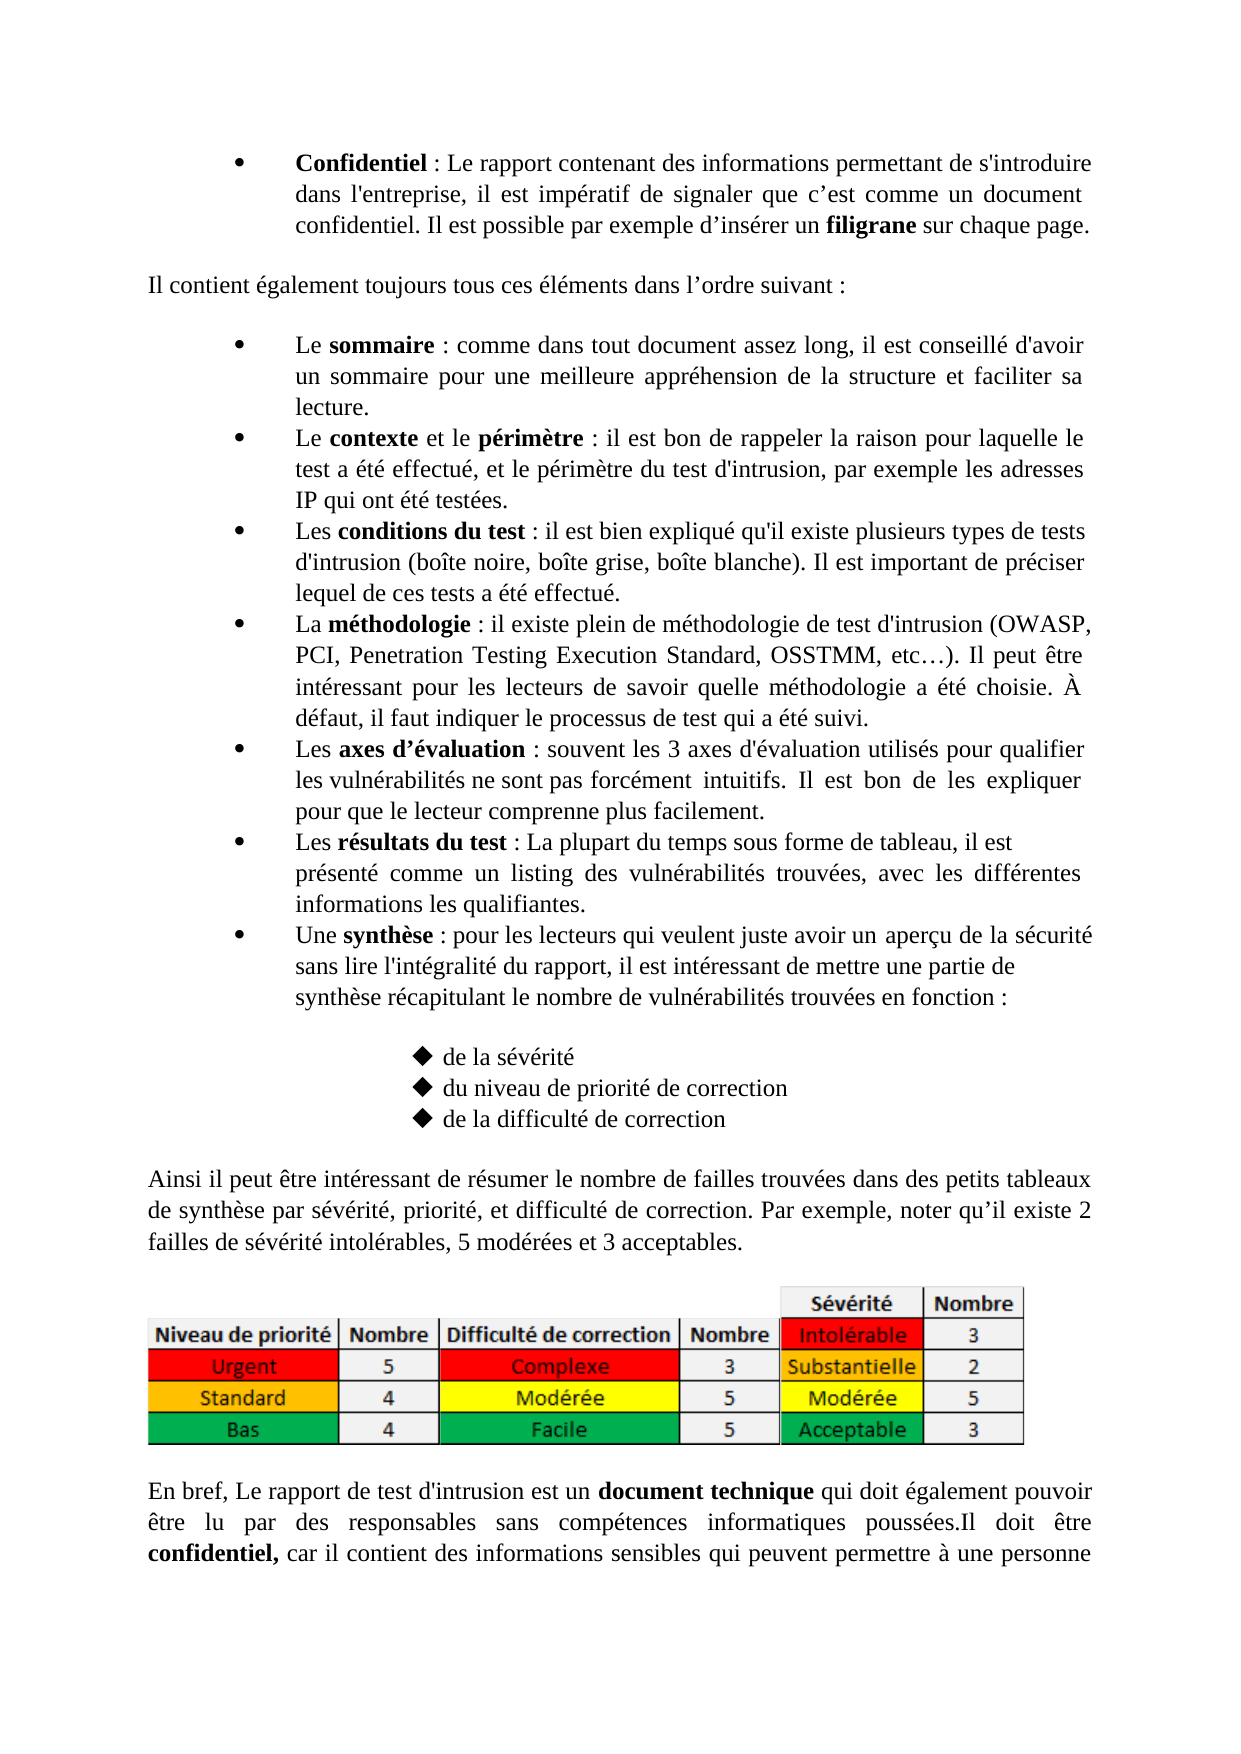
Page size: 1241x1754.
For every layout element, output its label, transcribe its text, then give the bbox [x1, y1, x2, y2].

picture [147, 1286, 1025, 1445]
list Une synthèse : pour les lecteurs qui veulent juste avoir un aperçu de la sécurité sans lire l'intégralité du rapport, il est intéressant de mettre une partie de synthèse récapitulant le nombre de vulnérabilités trouvées en fonction : [148, 920, 1093, 1011]
list Le contexte et le périmètre : il est bon de rappeler la raison pour laquelle le test a été effectué, et le périmètre du test d'intrusion, par exemple les adresses IP qui ont été testées. [148, 423, 1093, 514]
list du niveau de priorité de correction [104, 1073, 1093, 1102]
list Les axes d’évaluation : souvent les 3 axes d'évaluation utilisés pour qualifier les vulnérabilités ne sont pas forcément intuitifs. Il est bon de les expliquer pour que le lecteur comprenne plus facilement. [148, 734, 1093, 824]
text Il contient également toujours tous ces éléments dans l’ordre suivant : [148, 270, 1093, 299]
list La méthodologie : il existe plein de méthodologie de test d'intrusion (OWASP, PCI, Penetration Testing Execution Standard, OSSTMM, etc…). Il peut être intéressant pour les lecteurs de savoir quelle méthodologie a été choisie. À défaut, il faut indiquer le processus de test qui a été suivi. [148, 609, 1093, 731]
list de la sévérité [104, 1042, 1093, 1071]
list de la difficulté de correction [104, 1104, 1093, 1133]
list Les résultats du test : La plupart du temps sous forme de tableau, il est présenté comme un listing des vulnérabilités trouvées, avec les différentes informations les qualifiantes. [148, 827, 1093, 918]
list Les conditions du test : il est bien expliqué qu'il existe plusieurs types de tests d'intrusion (boîte noire, boîte grise, boîte blanche). Il est important de préciser lequel de ces tests a été effectué. [148, 516, 1093, 607]
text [148, 1476, 1093, 1567]
list Le sommaire : comme dans tout document assez long, il est conseillé d'avoir un sommaire pour une meilleure appréhension de la structure et faciliter sa lecture. [148, 330, 1093, 421]
text Ainsi il peut être intéressant de résumer le nombre de failles trouvées dans des petits tableaux de synthèse par sévérité, priorité, et difficulté de correction. Par exemple, noter qu’il existe 2 failles de sévérité intolérables, 5 modérées et 3 acceptables. [148, 1164, 1093, 1255]
list Confidentiel : Le rapport contenant des informations permettant de s'introduire dans l'entreprise, il est impératif de signaler que c’est comme un document confidentiel. Il est possible par exemple d’insérer un filigrane sur chaque page. [148, 148, 1093, 238]
